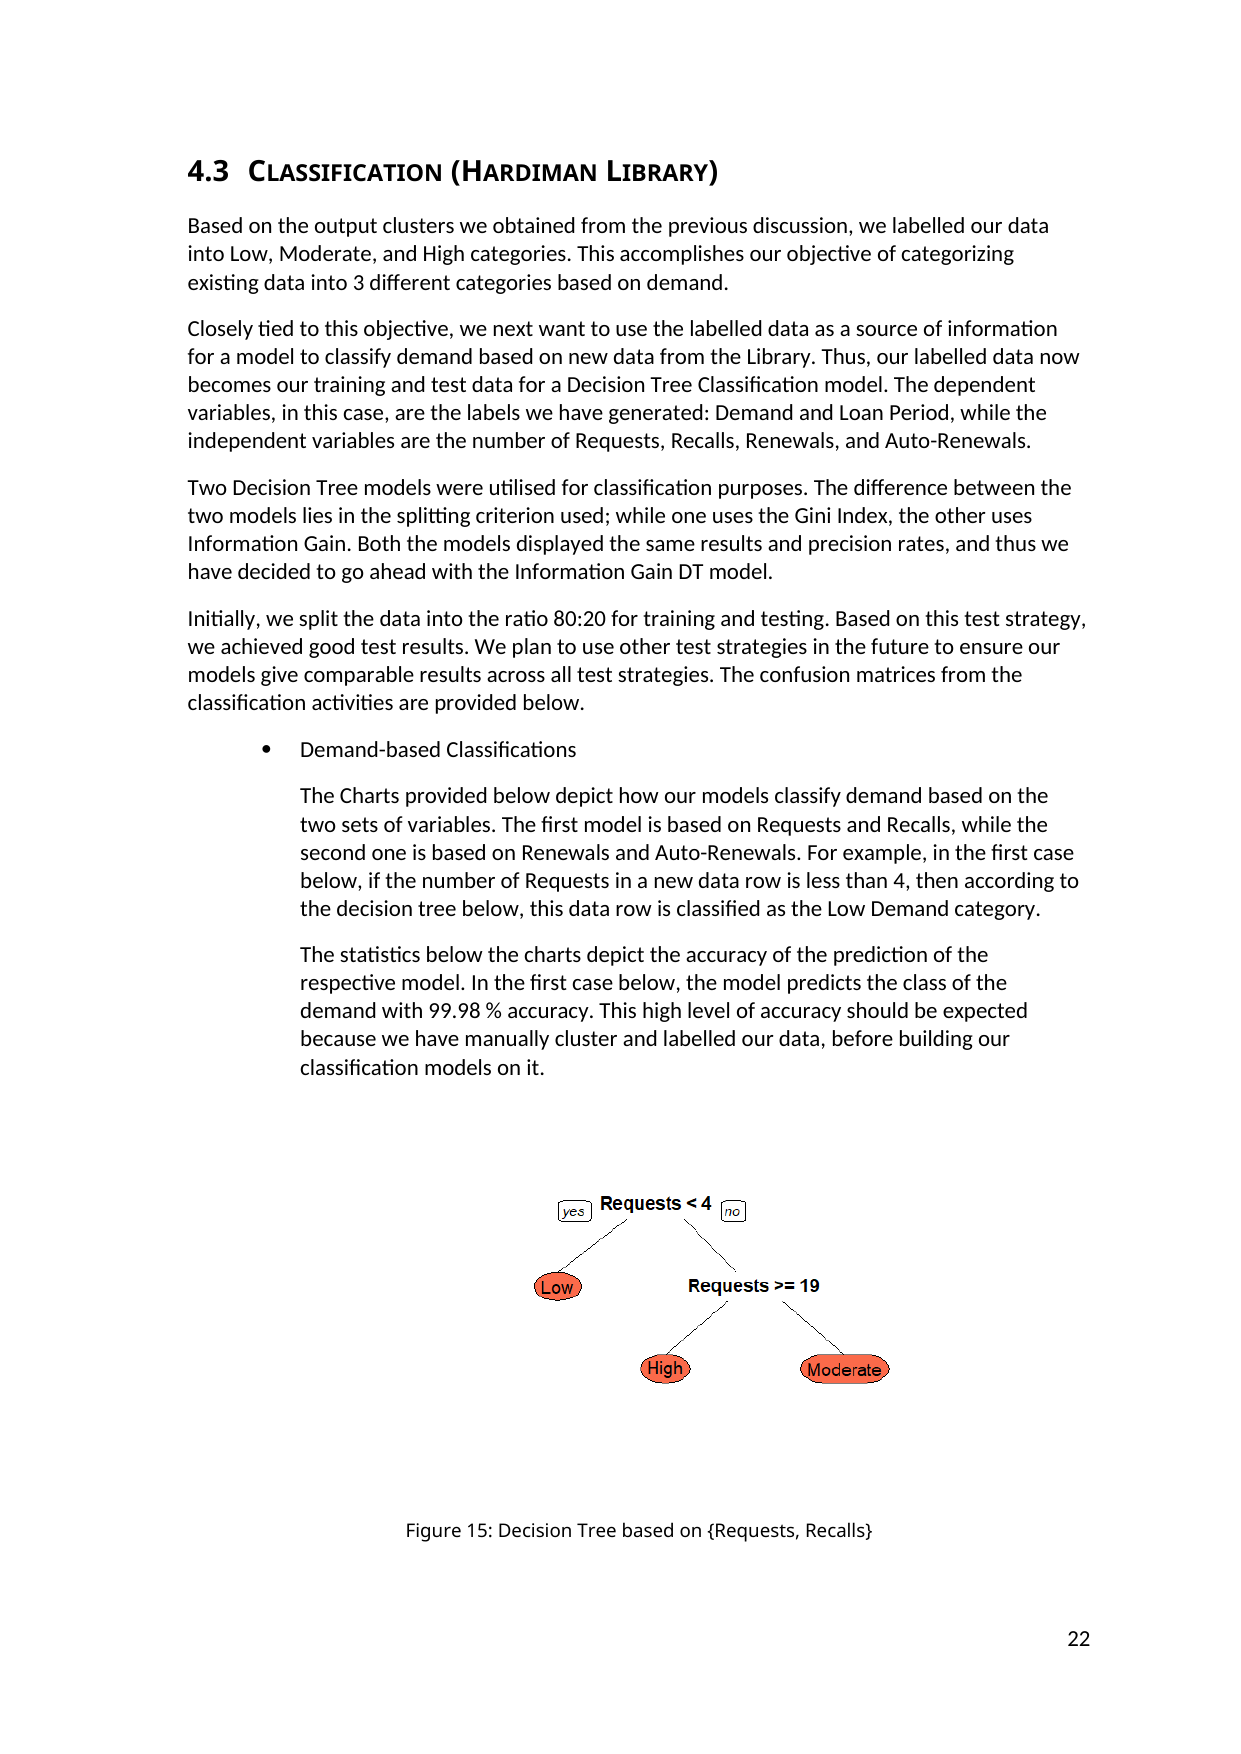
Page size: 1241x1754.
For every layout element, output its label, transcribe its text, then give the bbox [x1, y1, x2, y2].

subtitle Classification (Hardiman Library) [187, 150, 1090, 190]
text Closely tied to this objective, we next want to use the labelled data as a source of information for a model to classify demand based on new data from the Library. Thus, our labelled data now becomes our training and test data for a Decision Tree Classification model. The dependent variables, in this case, are the labels we have generated: Demand and Loan Period, while the independent variables are the number of Requests, Recalls, Renewals, and Auto-Renewals. [187, 314, 1090, 454]
list Demand-based Classifications [262, 735, 1090, 763]
text Initially, we split the data into the ratio 80:20 for training and testing. Based on this test strategy, we achieved good test results. We plan to use other test strategies in the future to ensure our models give comparable results across all test strategies. The confusion matrices from the classification activities are provided below. [187, 604, 1090, 716]
text The Charts provided below depict how our models classify demand based on the two sets of variables. The first model is based on Requests and Recalls, while the second one is based on Renewals and Auto-Renewals. For example, in the first case below, if the number of Requests in a new data row is less than 4, then according to the decision tree below, this data row is classified as the Low Demand category. [300, 782, 1090, 922]
text Two Decision Tree models were utilised for classification purposes. The difference between the two models lies in the splitting criterion used; while one uses the Gini Index, the other uses Information Gain. Both the models displayed the same results and precision rates, and thus we have decided to go ahead with the Information Gain DT model. [187, 473, 1090, 585]
text Based on the output clusters we obtained from the previous discussion, we labelled our data into Low, Moderate, and High categories. This accomplishes our objective of categorizing existing data into 3 different categories based on demand. [187, 212, 1090, 296]
text The statistics below the charts depict the accuracy of the prediction of the respective model. In the first case below, the model predicts the class of the demand with 99.98 % accuracy. This high level of accuracy should be expected because we have manually cluster and labelled our data, before building our classification models on it. [300, 941, 1090, 1080]
list Figure 15: Decision Tree based on {Requests, Recalls} [187, 1518, 1090, 1543]
picture [300, 1080, 1109, 1499]
